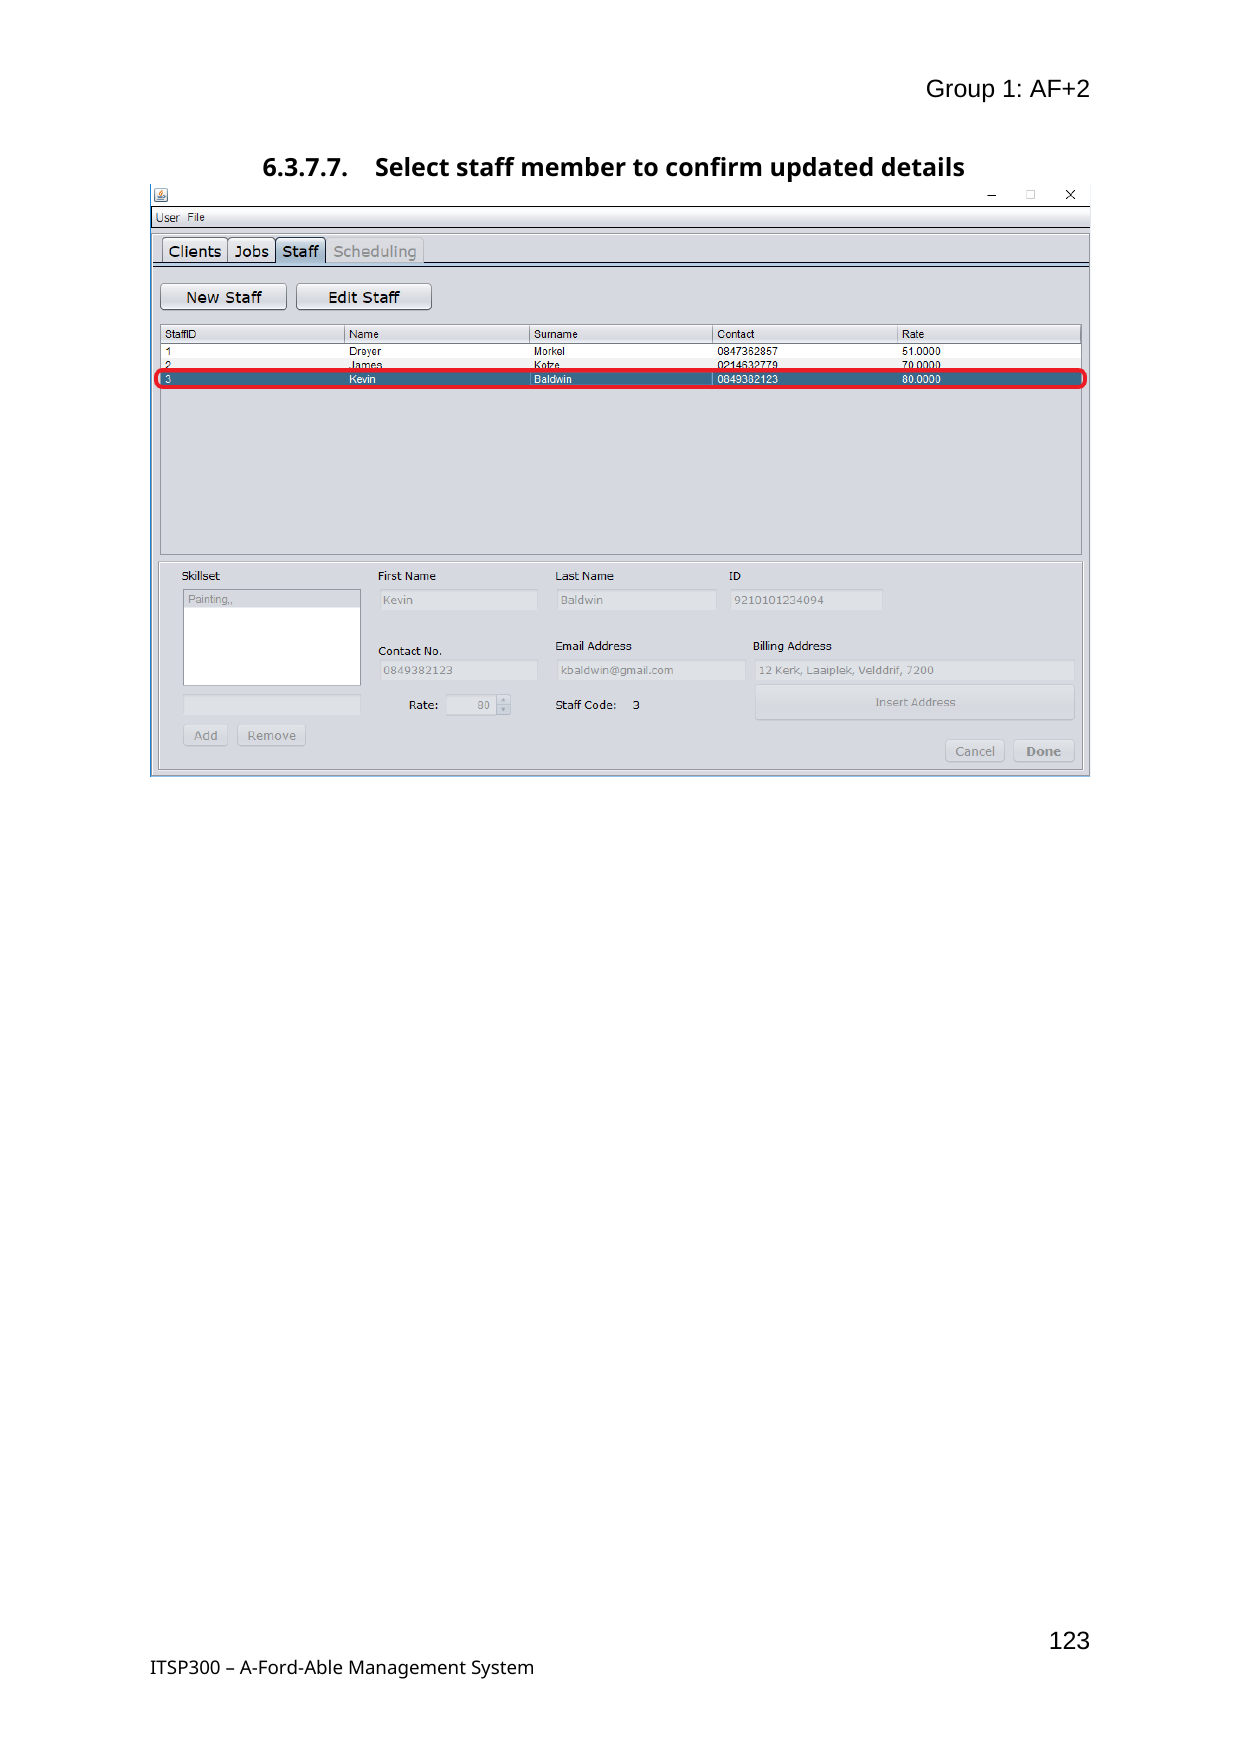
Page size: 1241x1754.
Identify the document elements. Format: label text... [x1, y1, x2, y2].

picture [150, 184, 1091, 777]
text Select staff member to confirm updated details [262, 150, 1090, 184]
